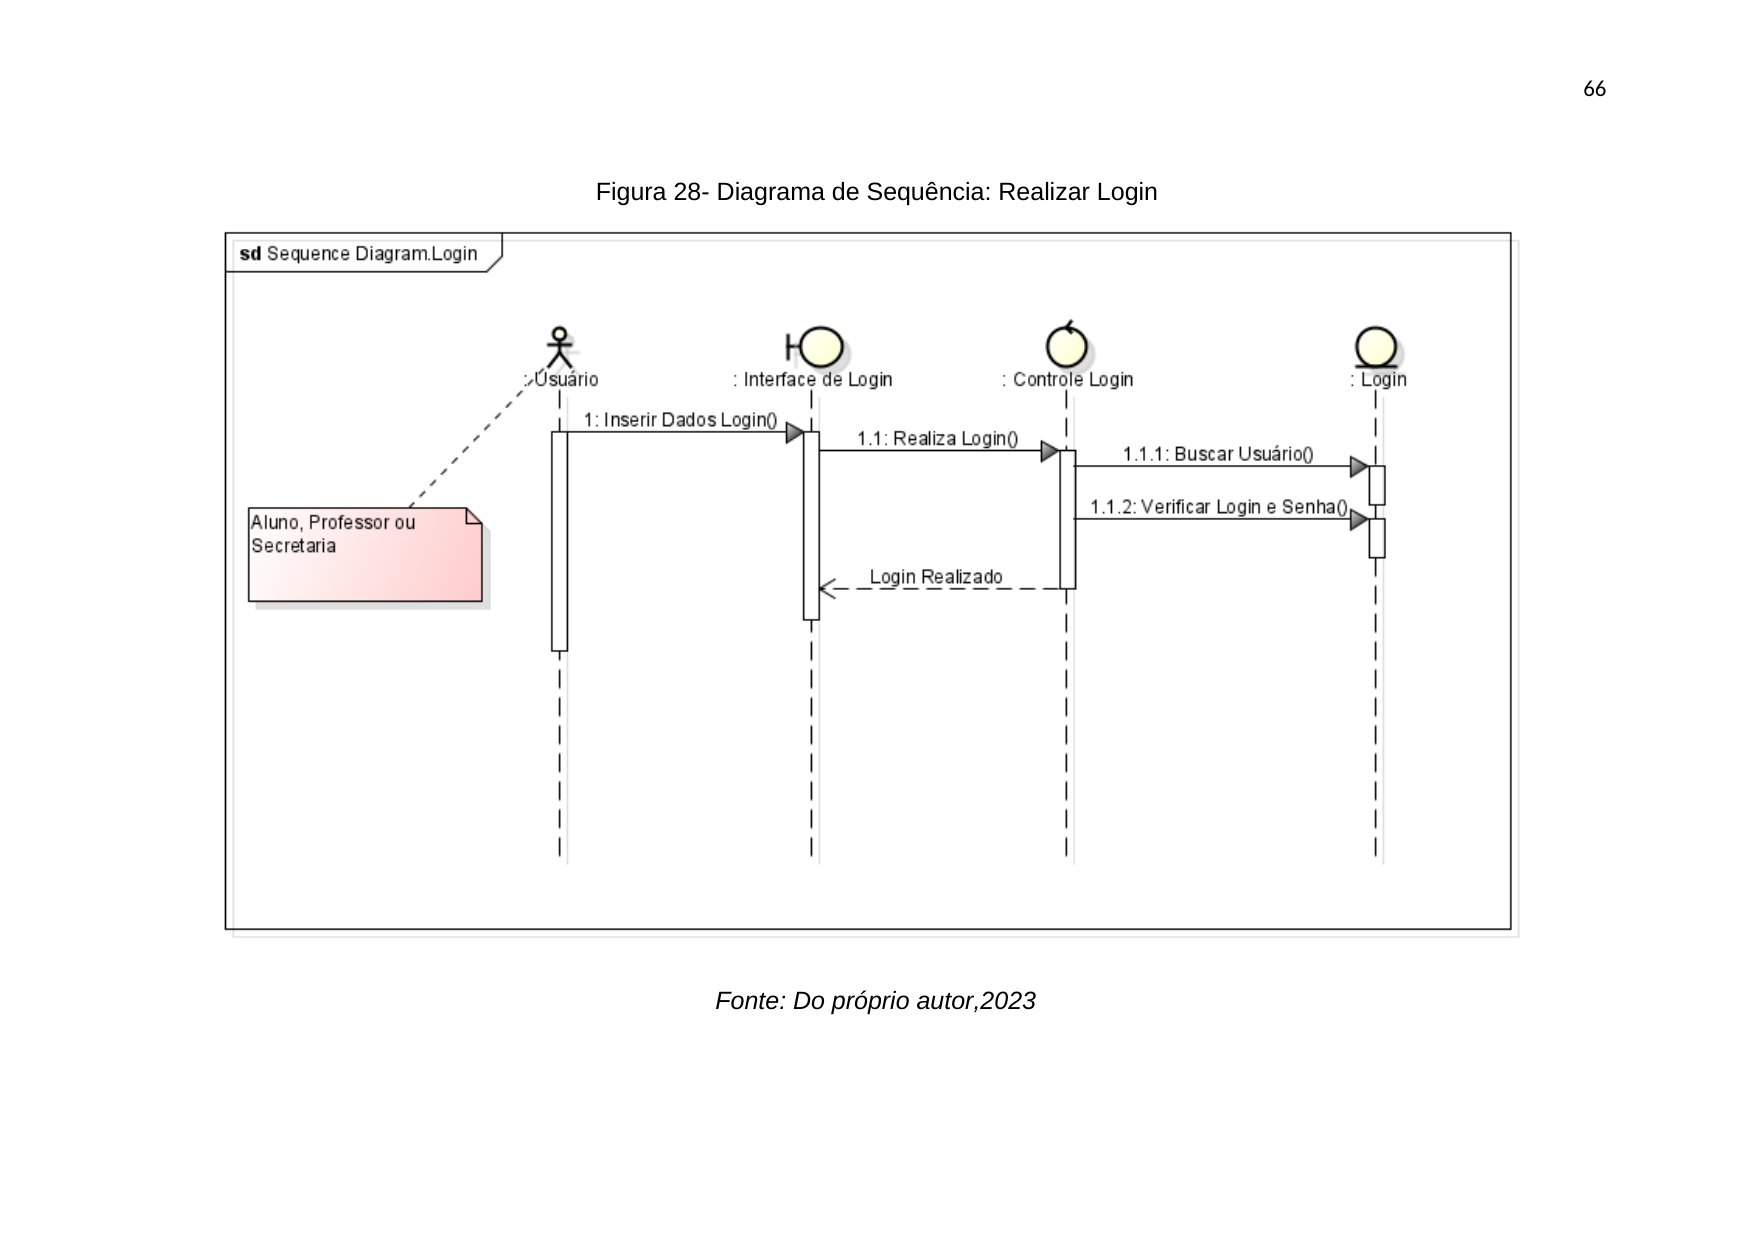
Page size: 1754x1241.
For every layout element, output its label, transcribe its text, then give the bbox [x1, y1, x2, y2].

text Figura 28- Diagrama de Sequência: Realizar Login [148, 177, 1606, 206]
picture [211, 220, 1543, 952]
text Fonte: Do próprio autor,2023 [148, 986, 1606, 1015]
